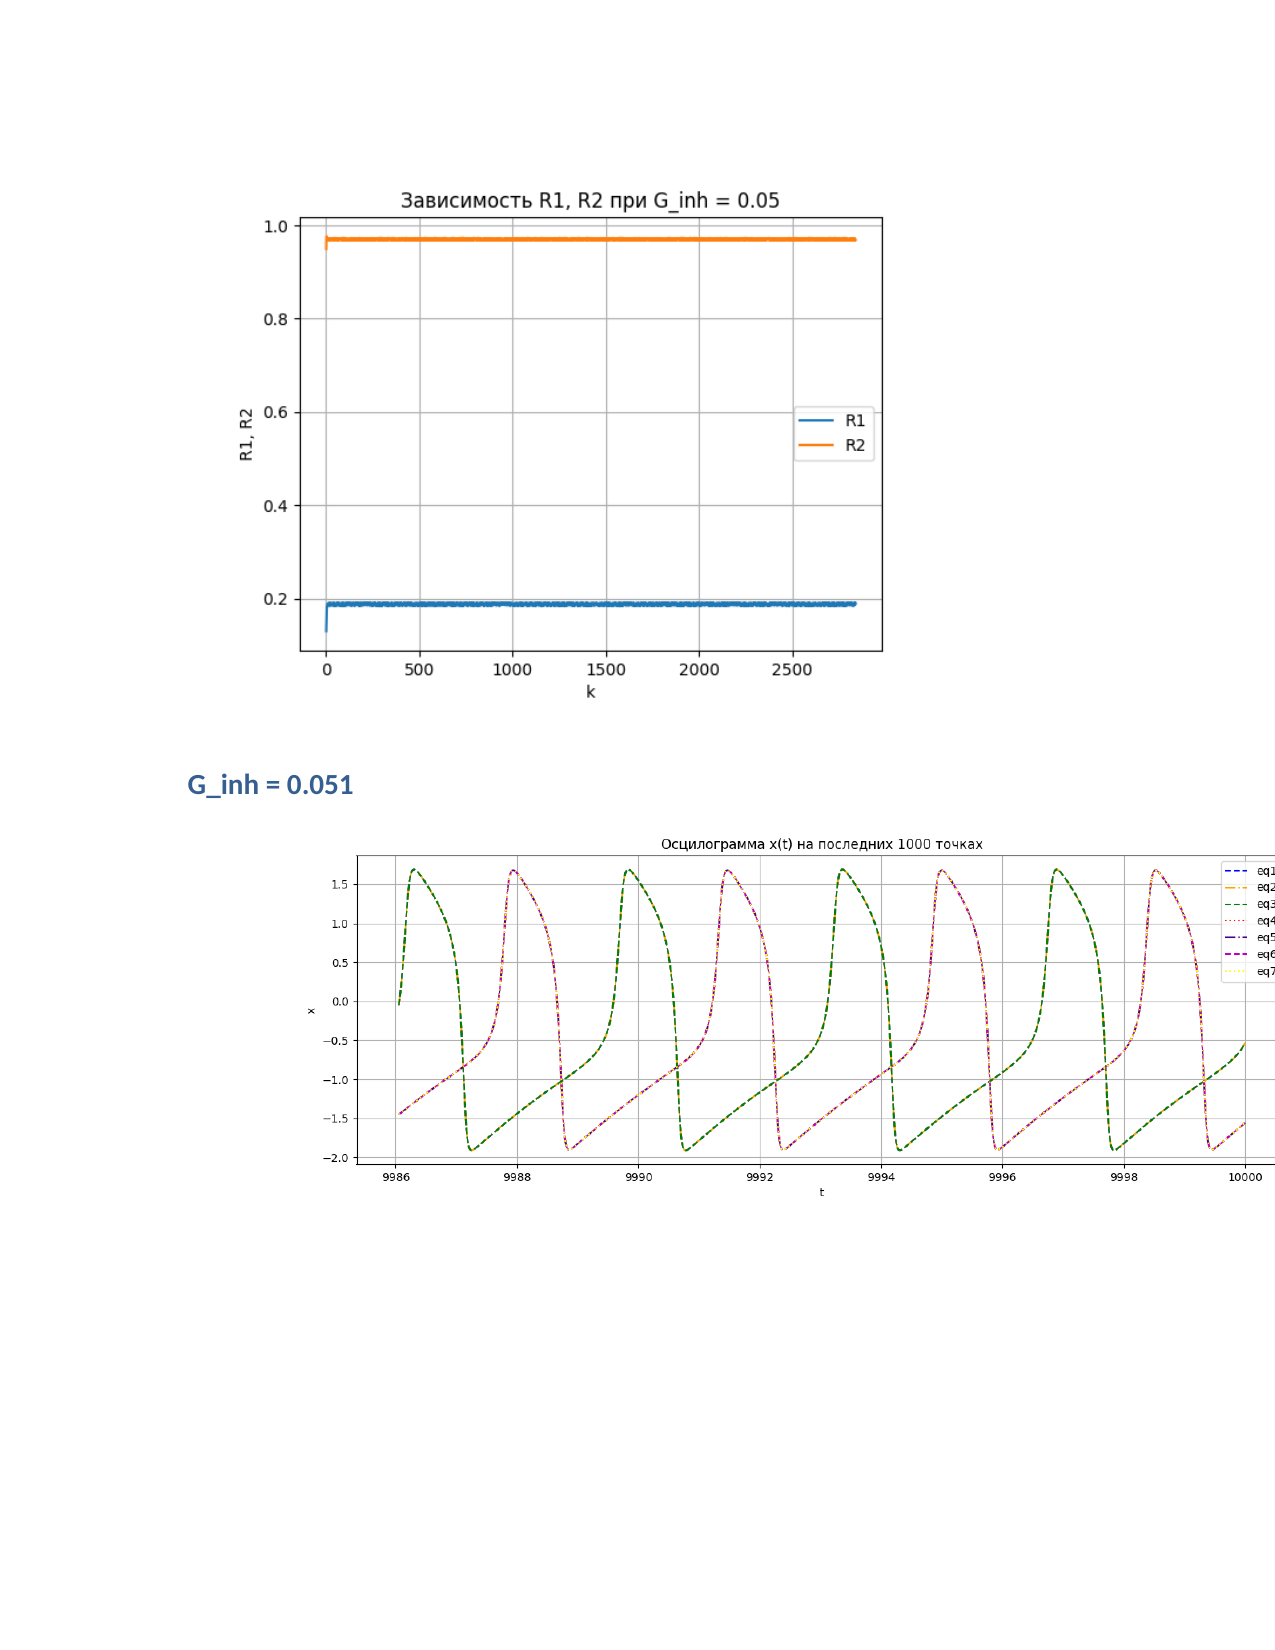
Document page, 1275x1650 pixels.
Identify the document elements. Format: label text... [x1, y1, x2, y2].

picture [206, 150, 957, 713]
picture [206, 807, 1275, 1208]
subtitle G_inh = 0.051 [187, 766, 1087, 802]
